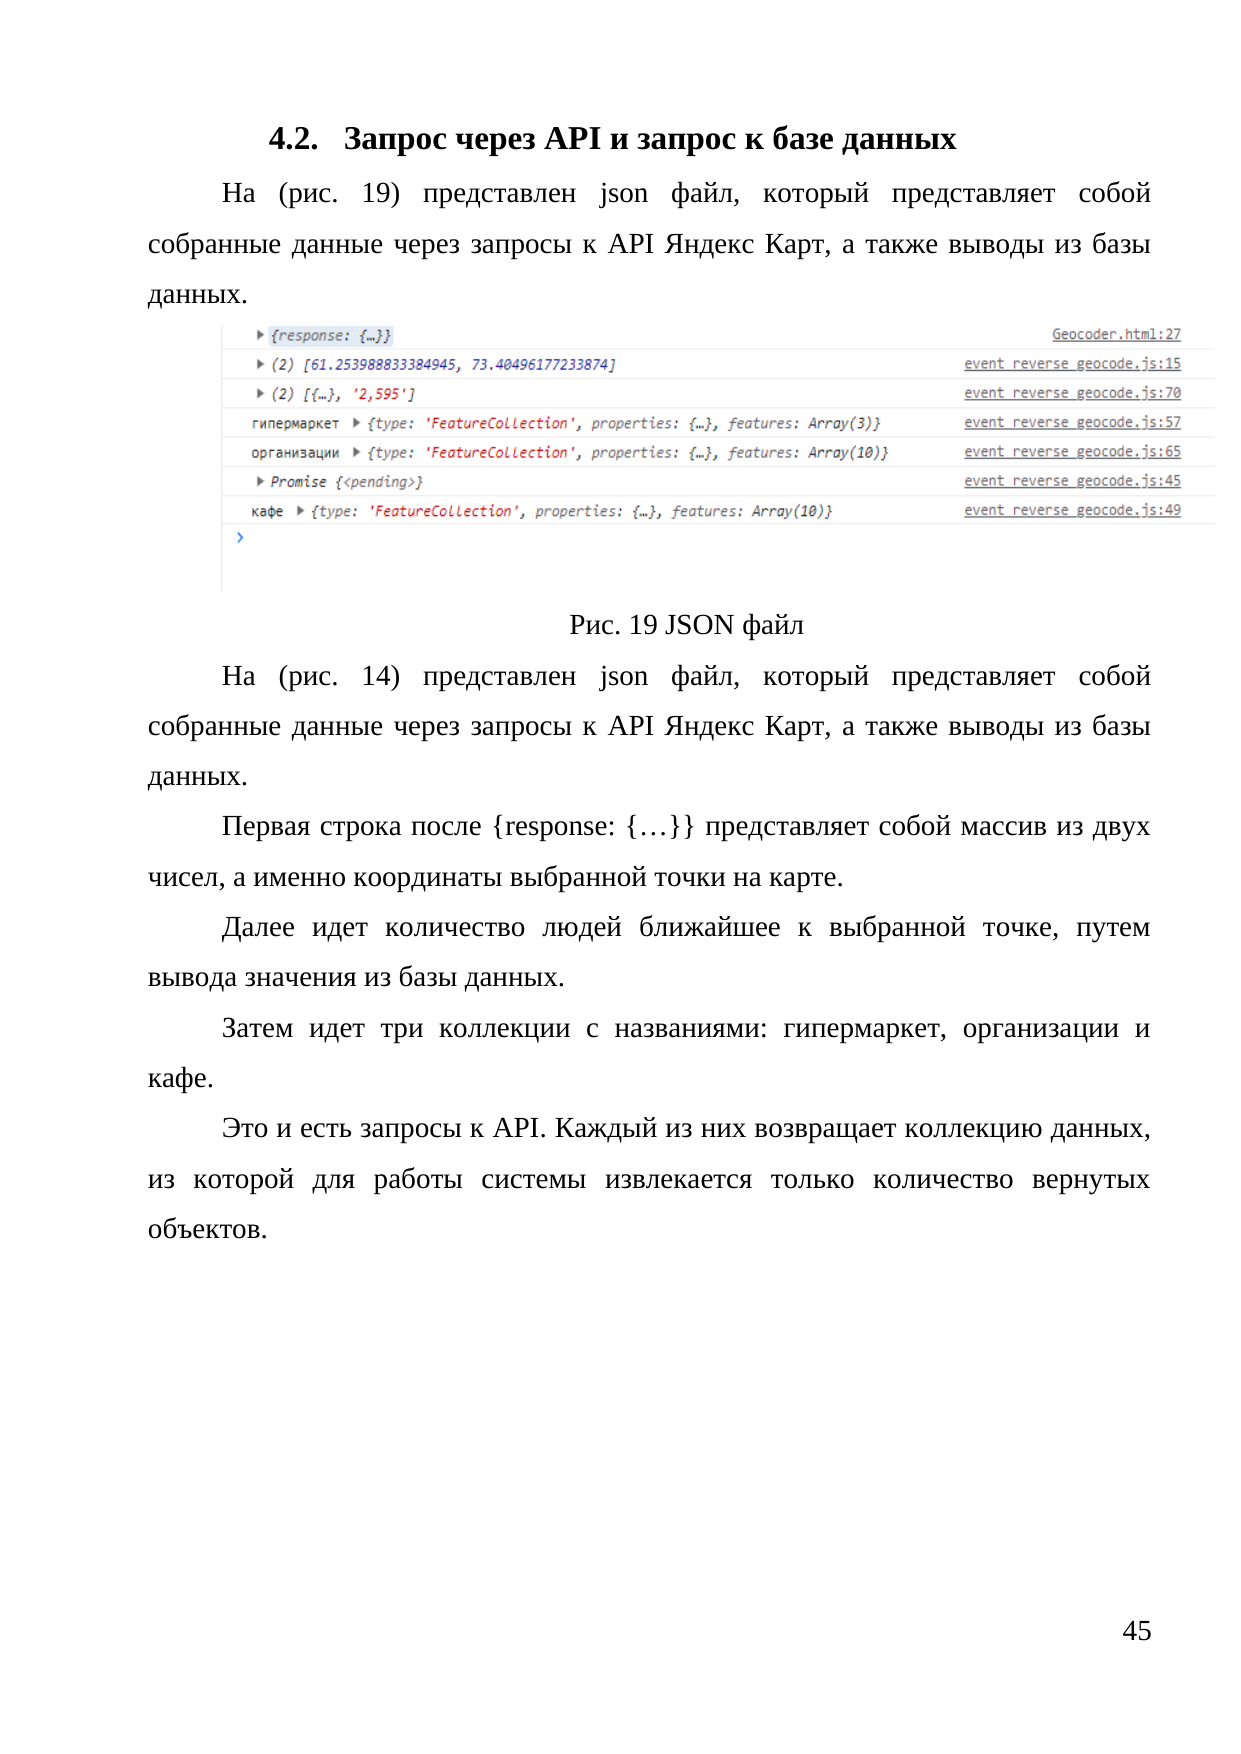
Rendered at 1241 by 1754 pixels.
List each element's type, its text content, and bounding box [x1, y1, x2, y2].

list Запрос через API и запрос к базе данных [268, 118, 1152, 156]
text На (рис. 14) представлен json файл, который представляет собой собранные данные через запросы к API Яндекс Карт, а также выводы из базы данных. [148, 658, 1152, 792]
text Затем идет три коллекции с названиями: гипермаркет, организации и кафе. [148, 1010, 1152, 1094]
text Далее идет количество людей ближайшее к выбранной точке, путем вывода значения из базы данных. [148, 909, 1152, 993]
text Рис. 19 JSON файл [148, 607, 1152, 641]
text На (рис. 19) представлен json файл, который представляет собой собранные данные через запросы к API Яндекс Карт, а также выводы из базы данных. [148, 176, 1152, 310]
text Первая строка после {response: {…}} представляет собой массив из двух чисел, а именно координаты выбранной точки на карте. [148, 808, 1152, 892]
text Это и есть запросы к API. Каждый из них возвращает коллекцию данных, из которой для работы системы извлекается только количество вернутых объектов. [148, 1110, 1152, 1244]
picture [221, 326, 1216, 591]
